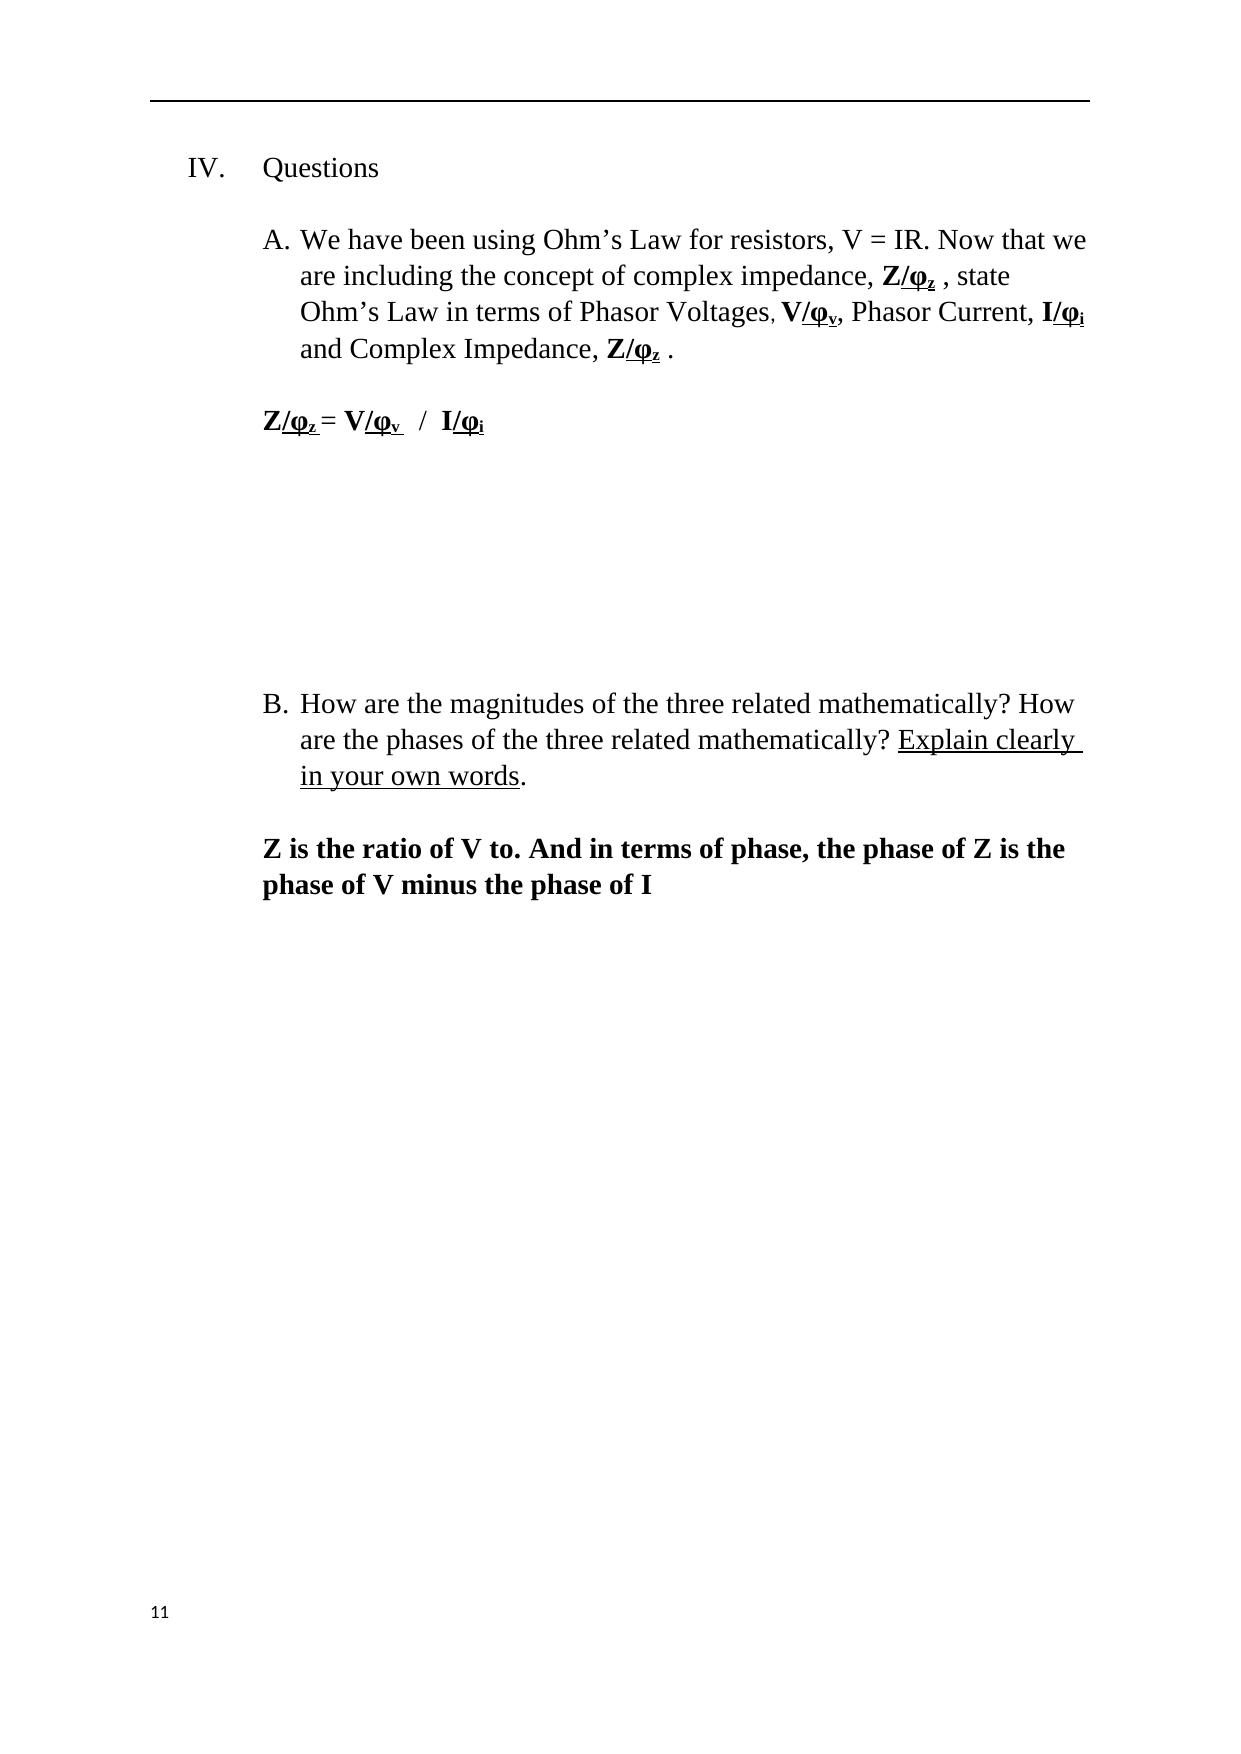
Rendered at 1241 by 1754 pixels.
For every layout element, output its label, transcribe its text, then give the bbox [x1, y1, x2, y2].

list How are the magnitudes of the three related mathematically? How are the phases of the three related mathematically? Explain clearly in your own words. [262, 686, 1090, 792]
list Z/φz = V/φv / I/φi [262, 403, 1090, 437]
list Questions [187, 150, 1090, 183]
list We have been using Ohm’s Law for resistors, V = IR. Now that we are including the concept of complex impedance, Z/φz , state Ohm’s Law in terms of Phasor Voltages, V/φv, Phasor Current, I/φi and Complex Impedance, Z/φz . [262, 222, 1090, 364]
list Z is the ratio of V to. And in terms of phase, the phase of Z is the phase of V minus the phase of I [262, 831, 1090, 901]
